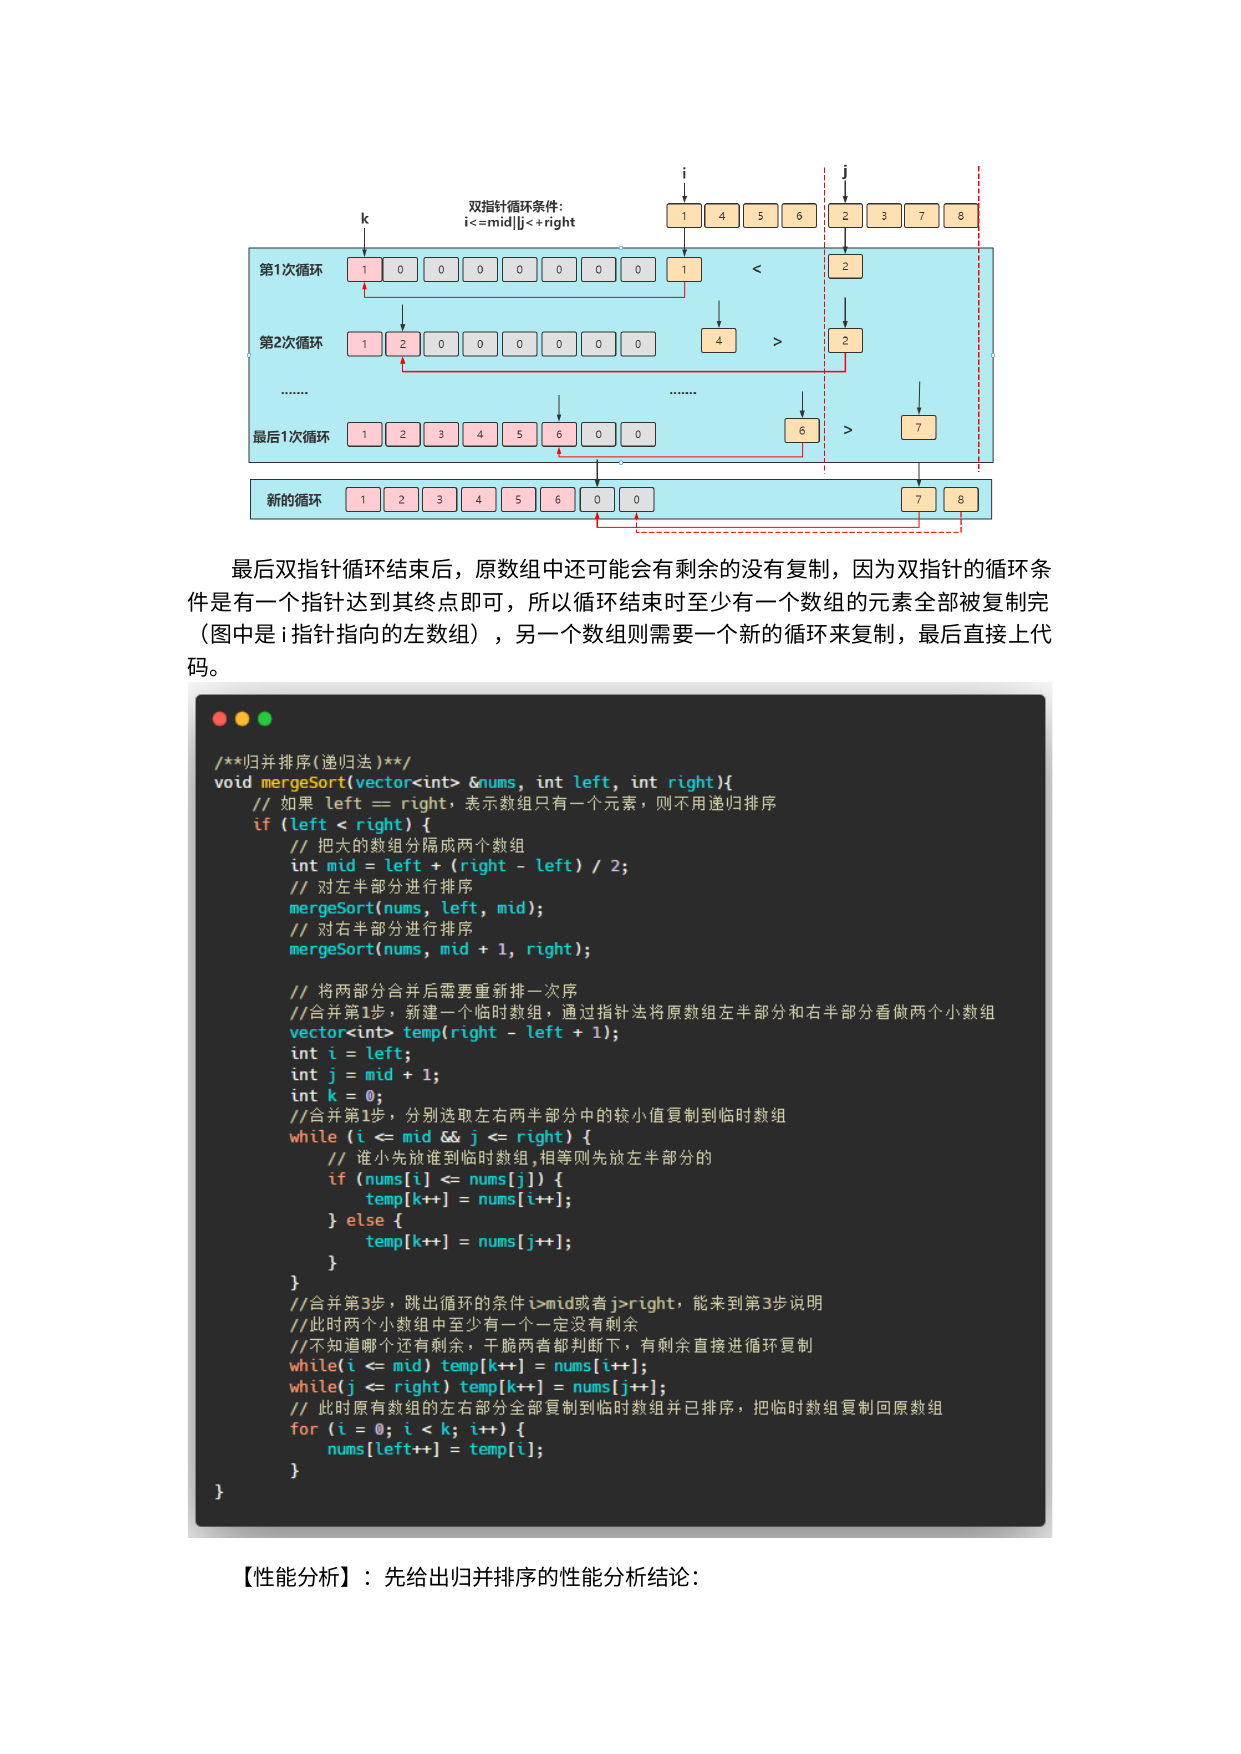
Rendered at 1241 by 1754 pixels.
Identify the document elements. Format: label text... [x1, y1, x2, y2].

text 最后双指针循环结束后，原数组中还可能会有剩余的没有复制，因为双指针的循环条件是有一个指针达到其终点即可，所以循环结束时至少有一个数组的元素全部被复制完（图中是i指针指向的左数组），另一个数组则需要一个新的循环来复制，最后直接上代码。 [187, 552, 1053, 682]
picture [244, 162, 996, 539]
text 【性能分析】：先给出归并排序的性能分析结论： [187, 1559, 1053, 1592]
picture [187, 682, 1053, 1538]
